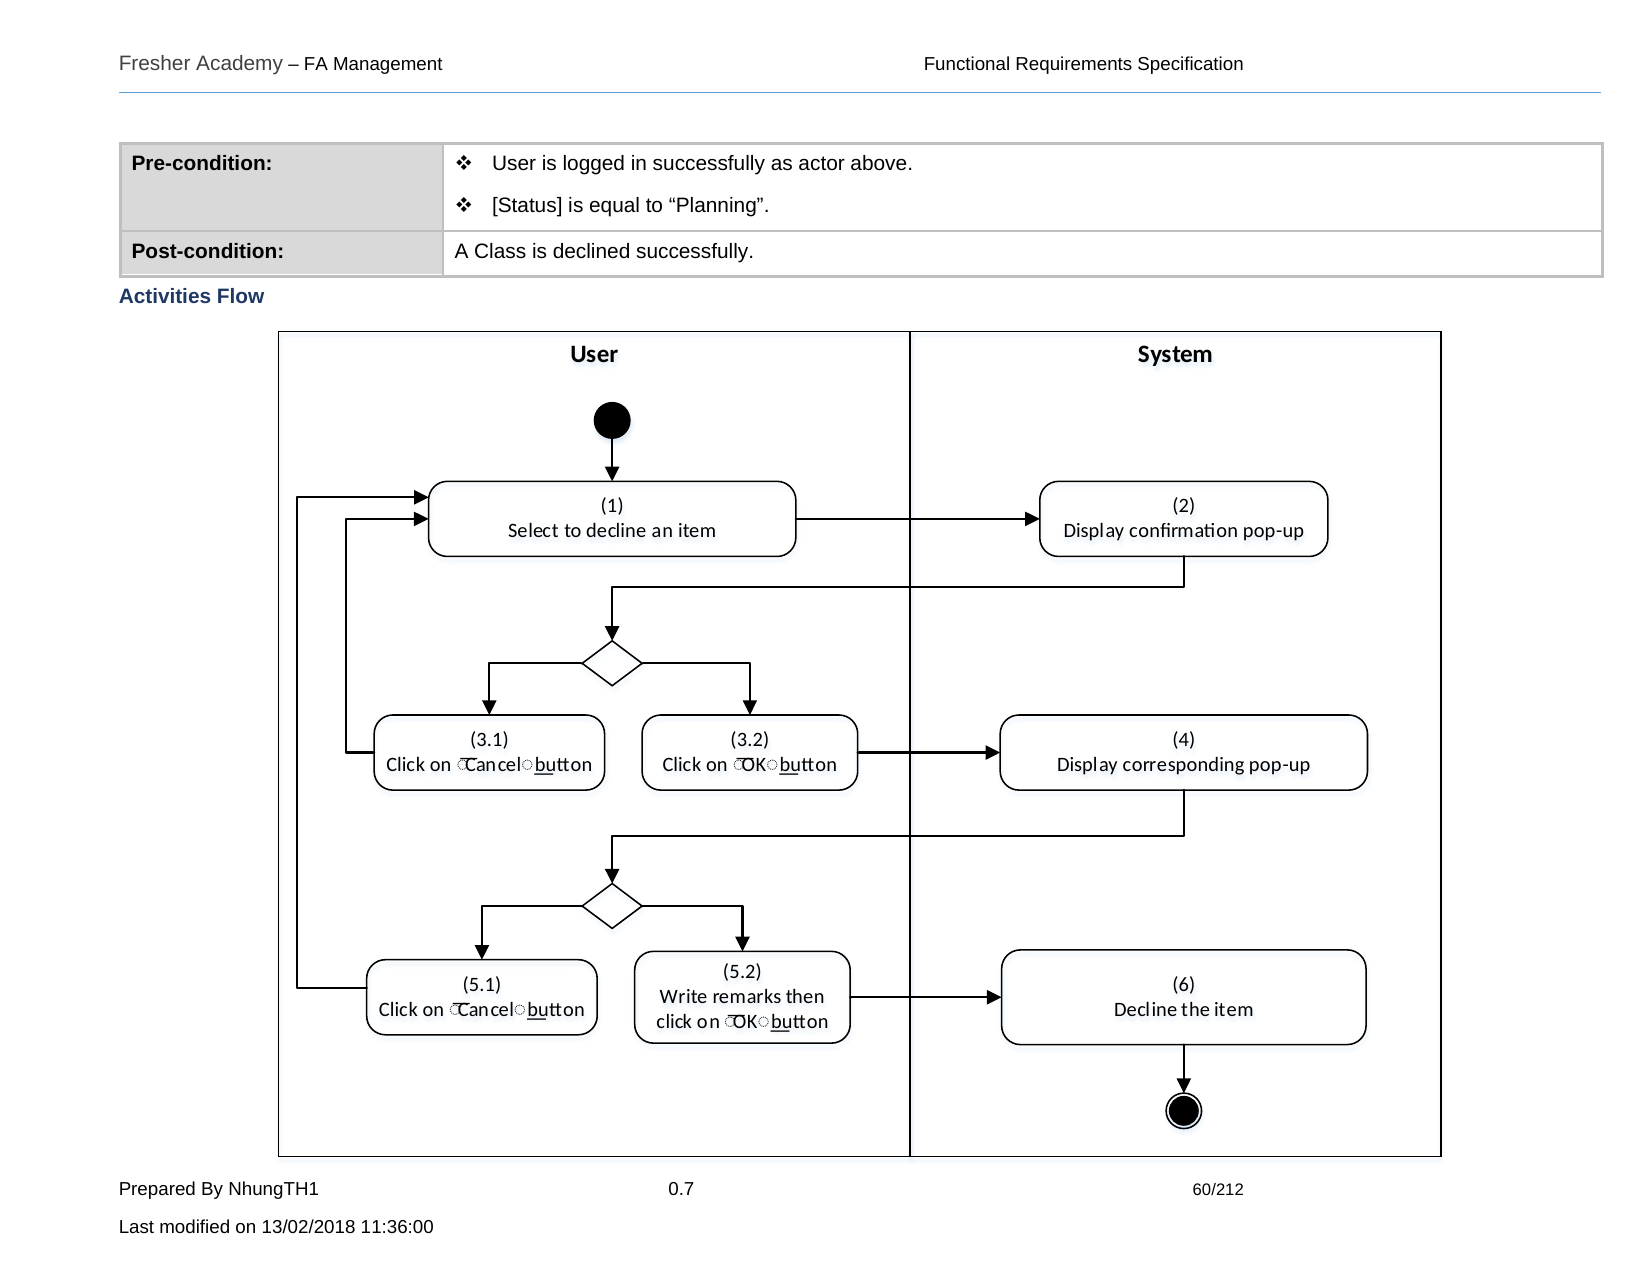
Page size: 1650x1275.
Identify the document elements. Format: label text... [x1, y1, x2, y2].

table_cell A Class is declined successfully. [444, 232, 1601, 274]
table_cell Pre-condition: [122, 145, 442, 230]
text Activities Flow [118, 284, 1601, 308]
table_cell User is logged in successfully as actor above. [Status] is equal to “Planning”. [444, 145, 1601, 230]
table_cell Post-condition: [122, 232, 442, 274]
